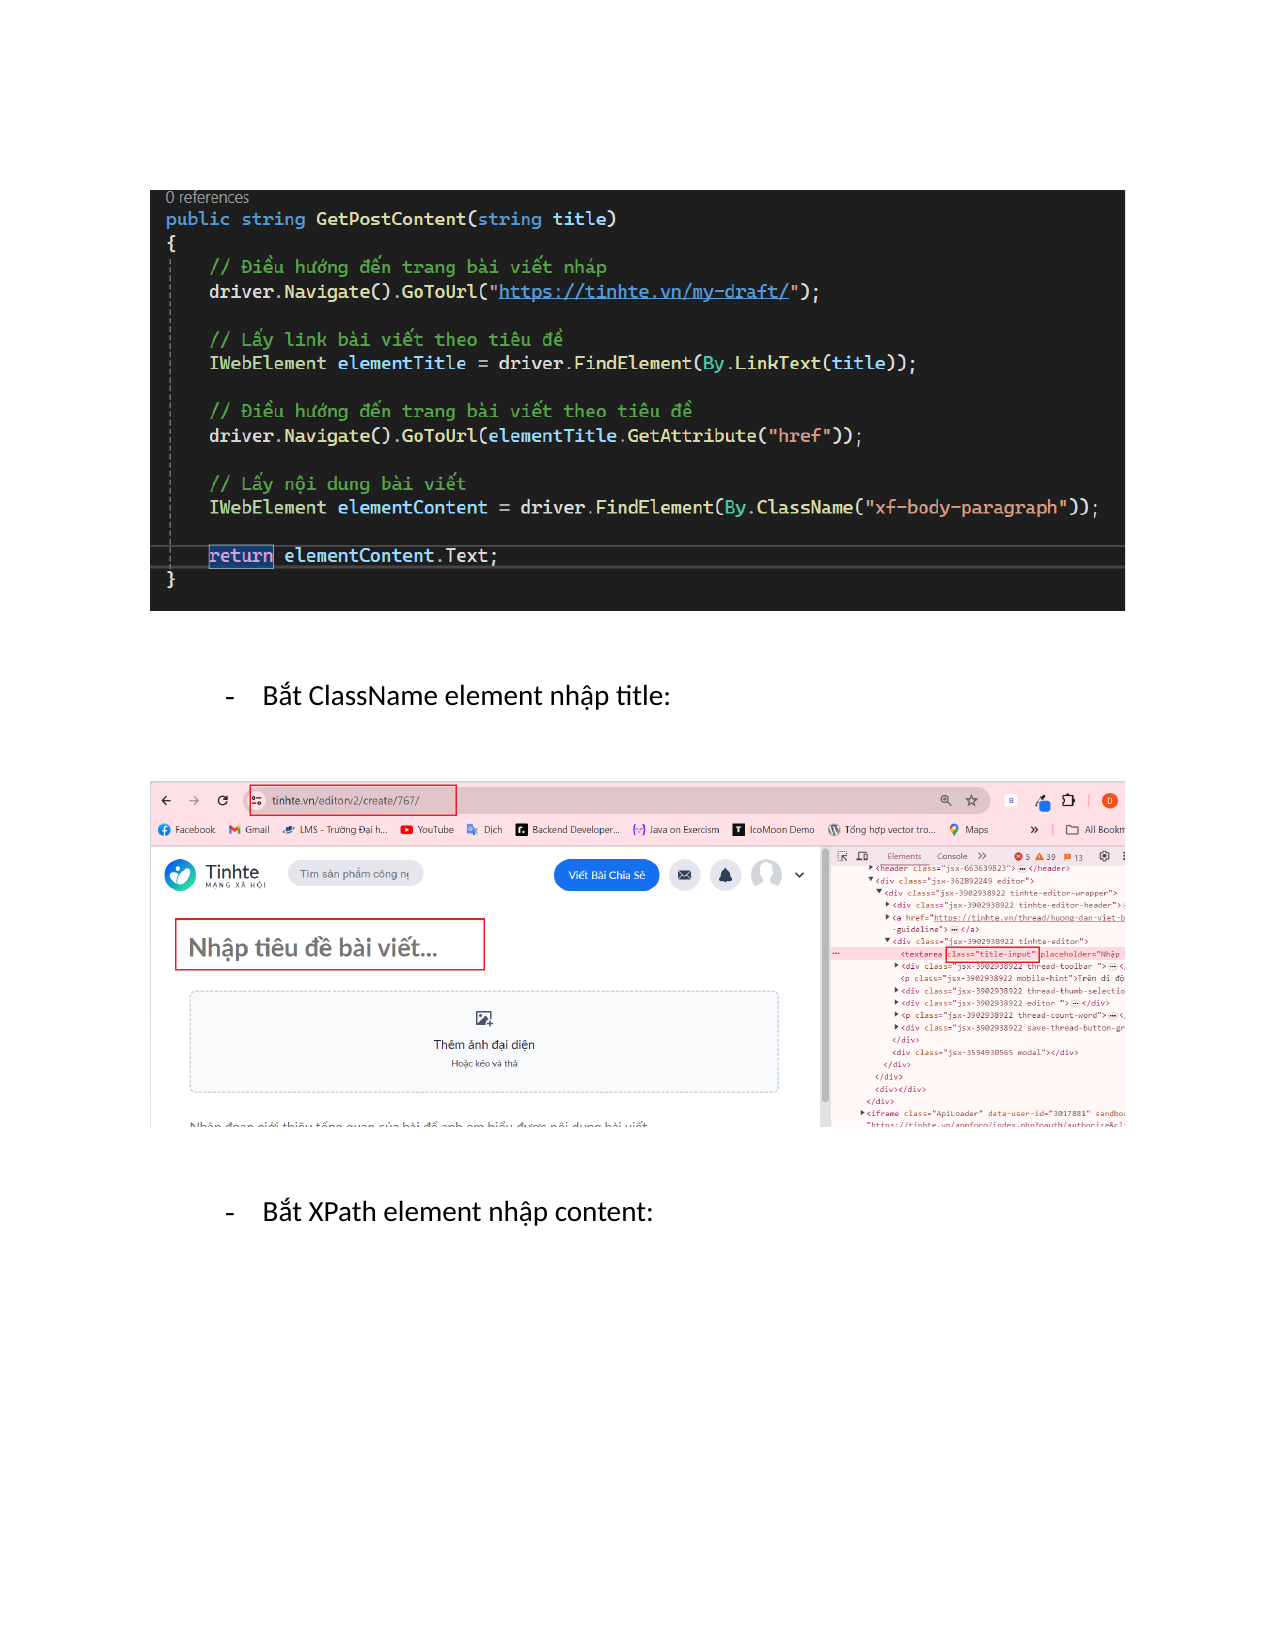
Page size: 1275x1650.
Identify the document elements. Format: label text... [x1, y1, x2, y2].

picture [150, 190, 1125, 611]
list Bắt ClassName element nhập title: [225, 677, 1125, 713]
list Bắt XPath element nhập content: [225, 1193, 1125, 1229]
picture [150, 781, 1125, 1127]
